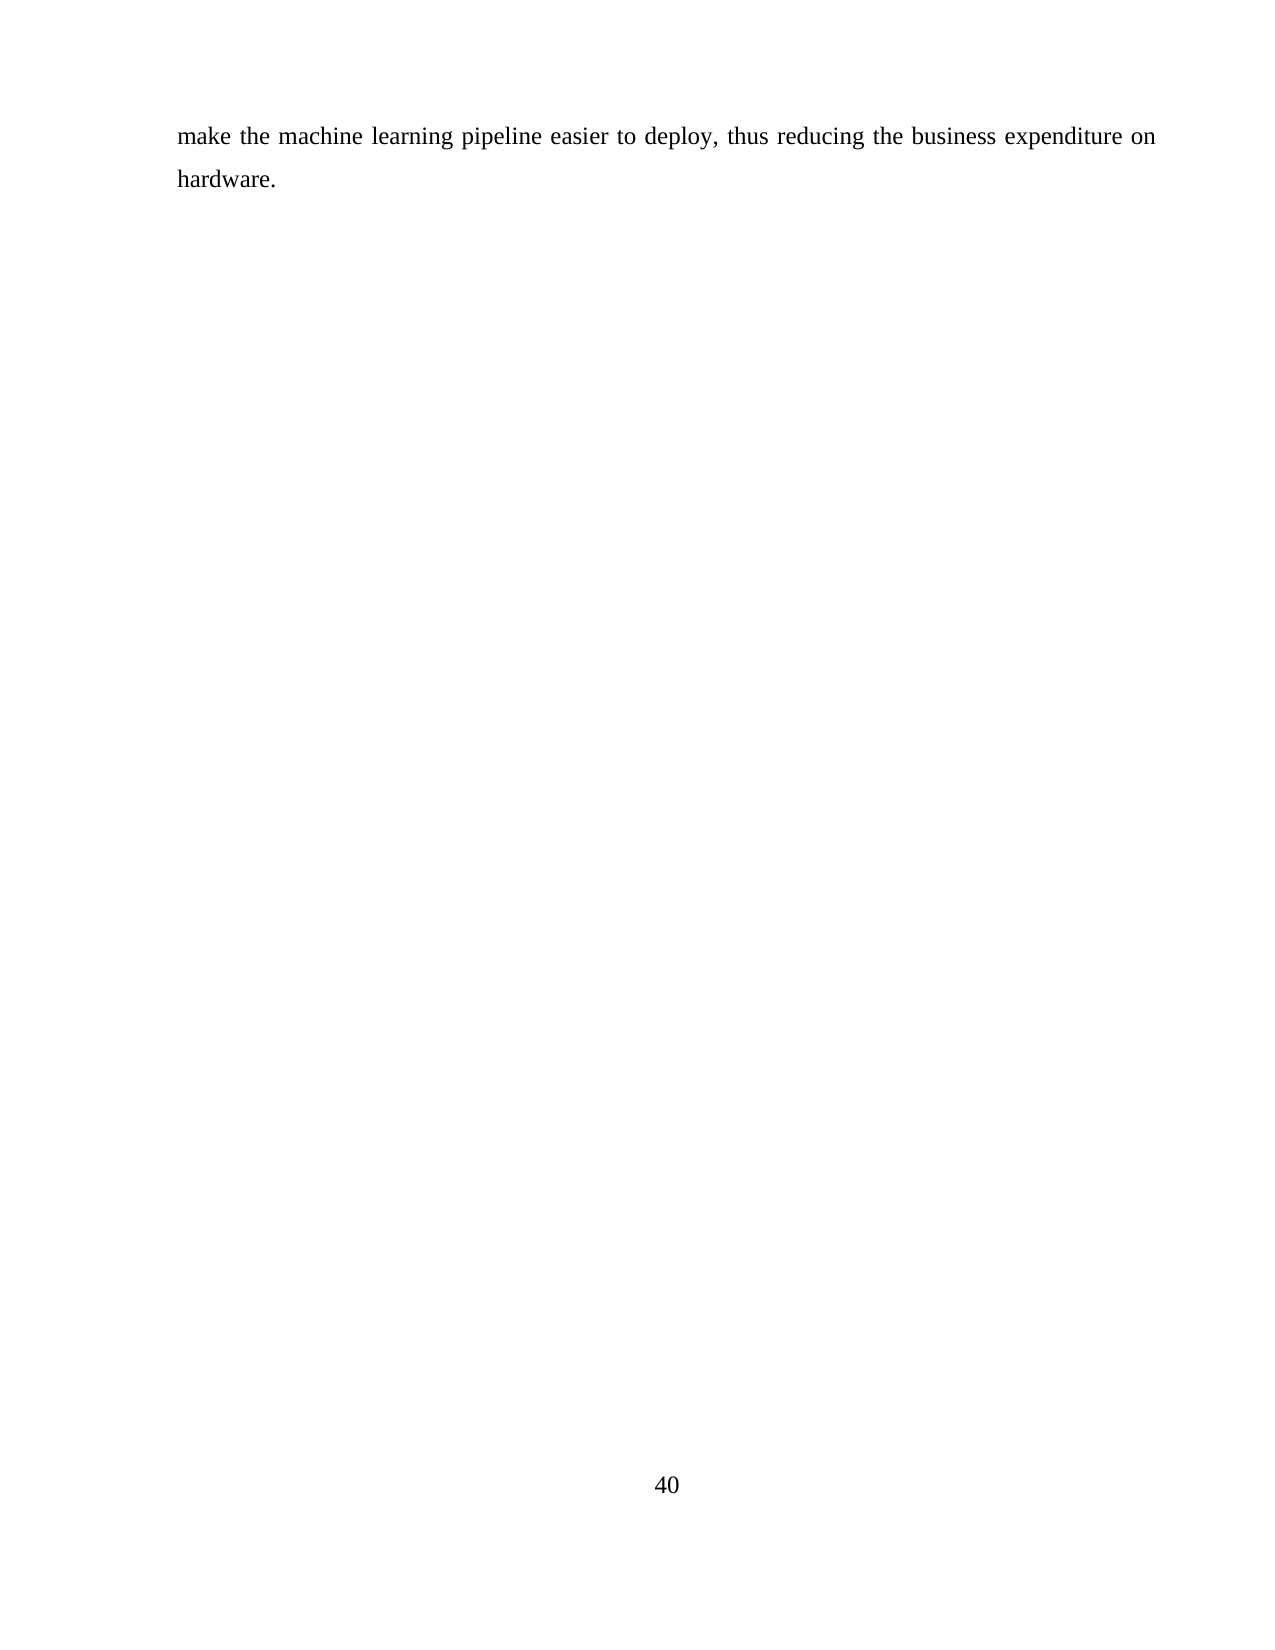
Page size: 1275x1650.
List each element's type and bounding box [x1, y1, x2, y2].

text [177, 121, 1156, 193]
